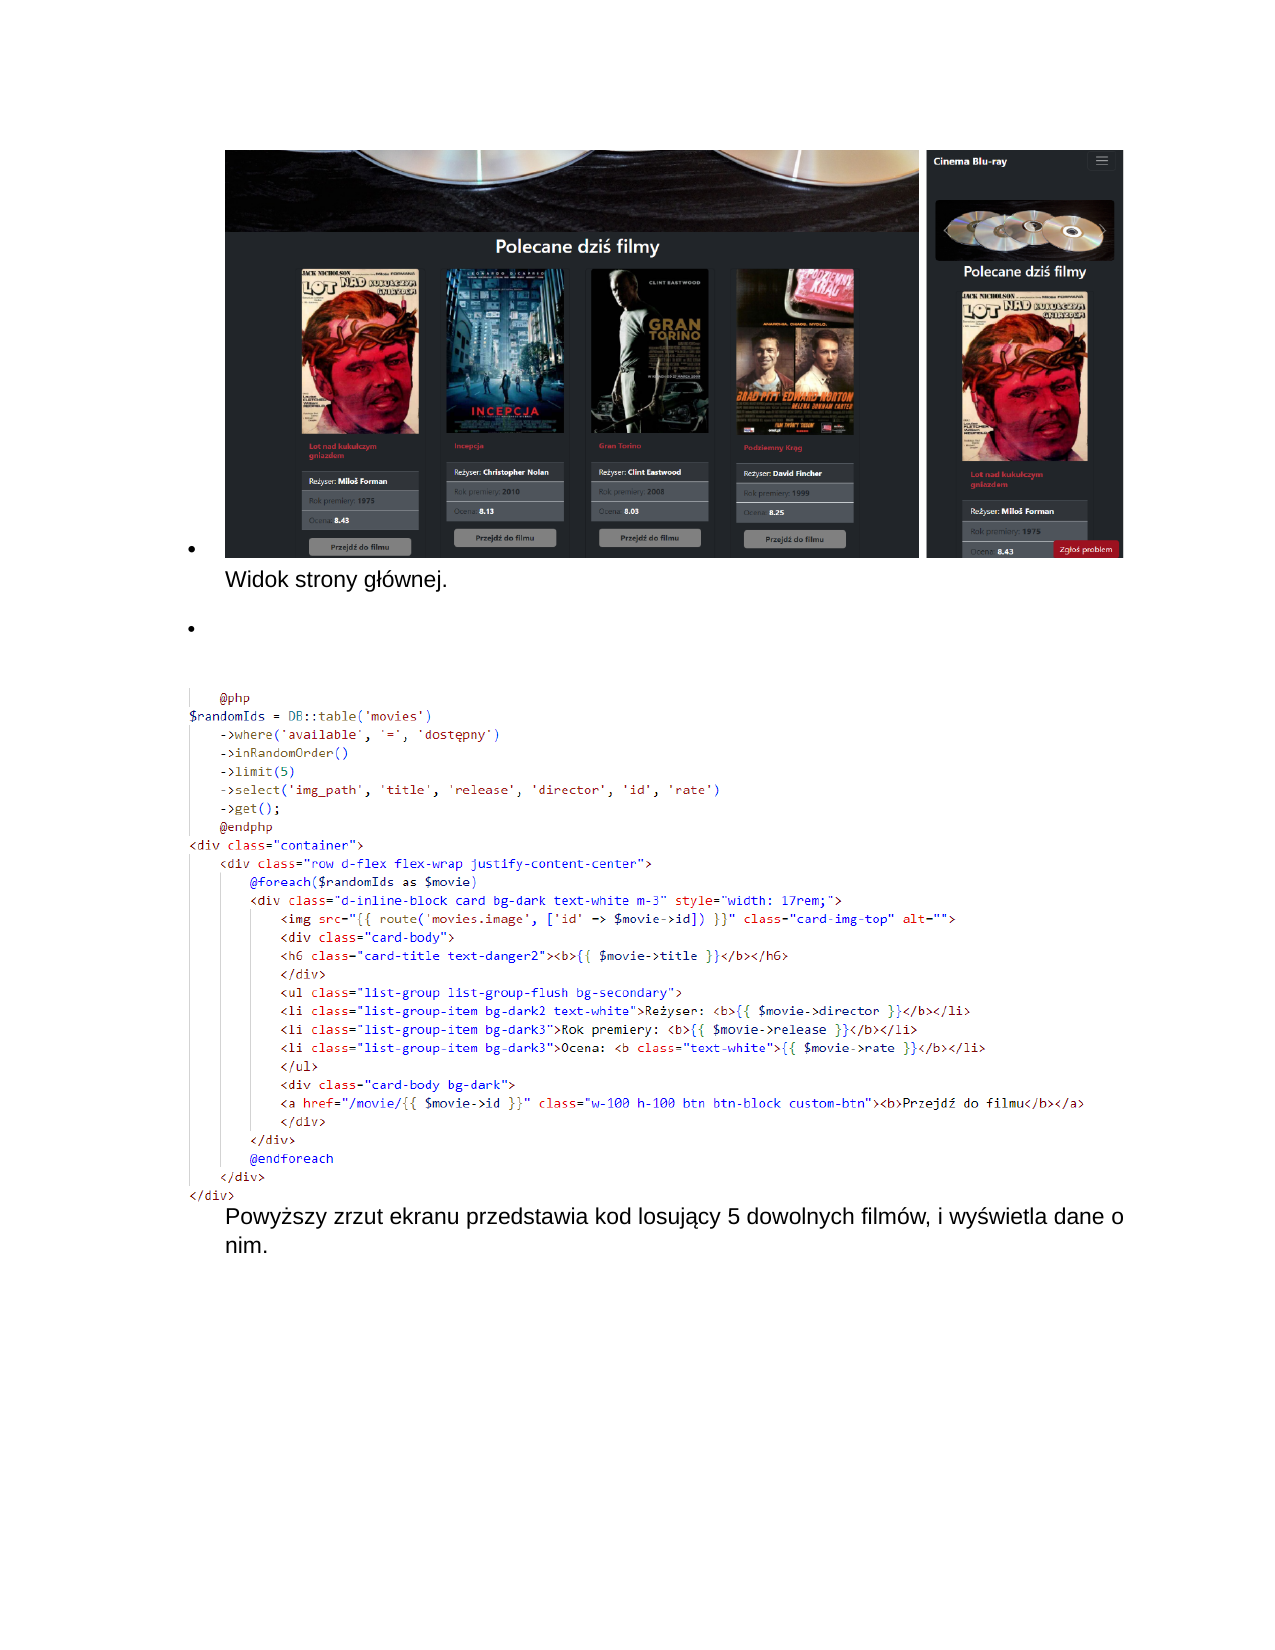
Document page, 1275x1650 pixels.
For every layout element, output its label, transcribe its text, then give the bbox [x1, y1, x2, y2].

picture [187, 685, 1094, 1202]
picture [225, 150, 1124, 558]
